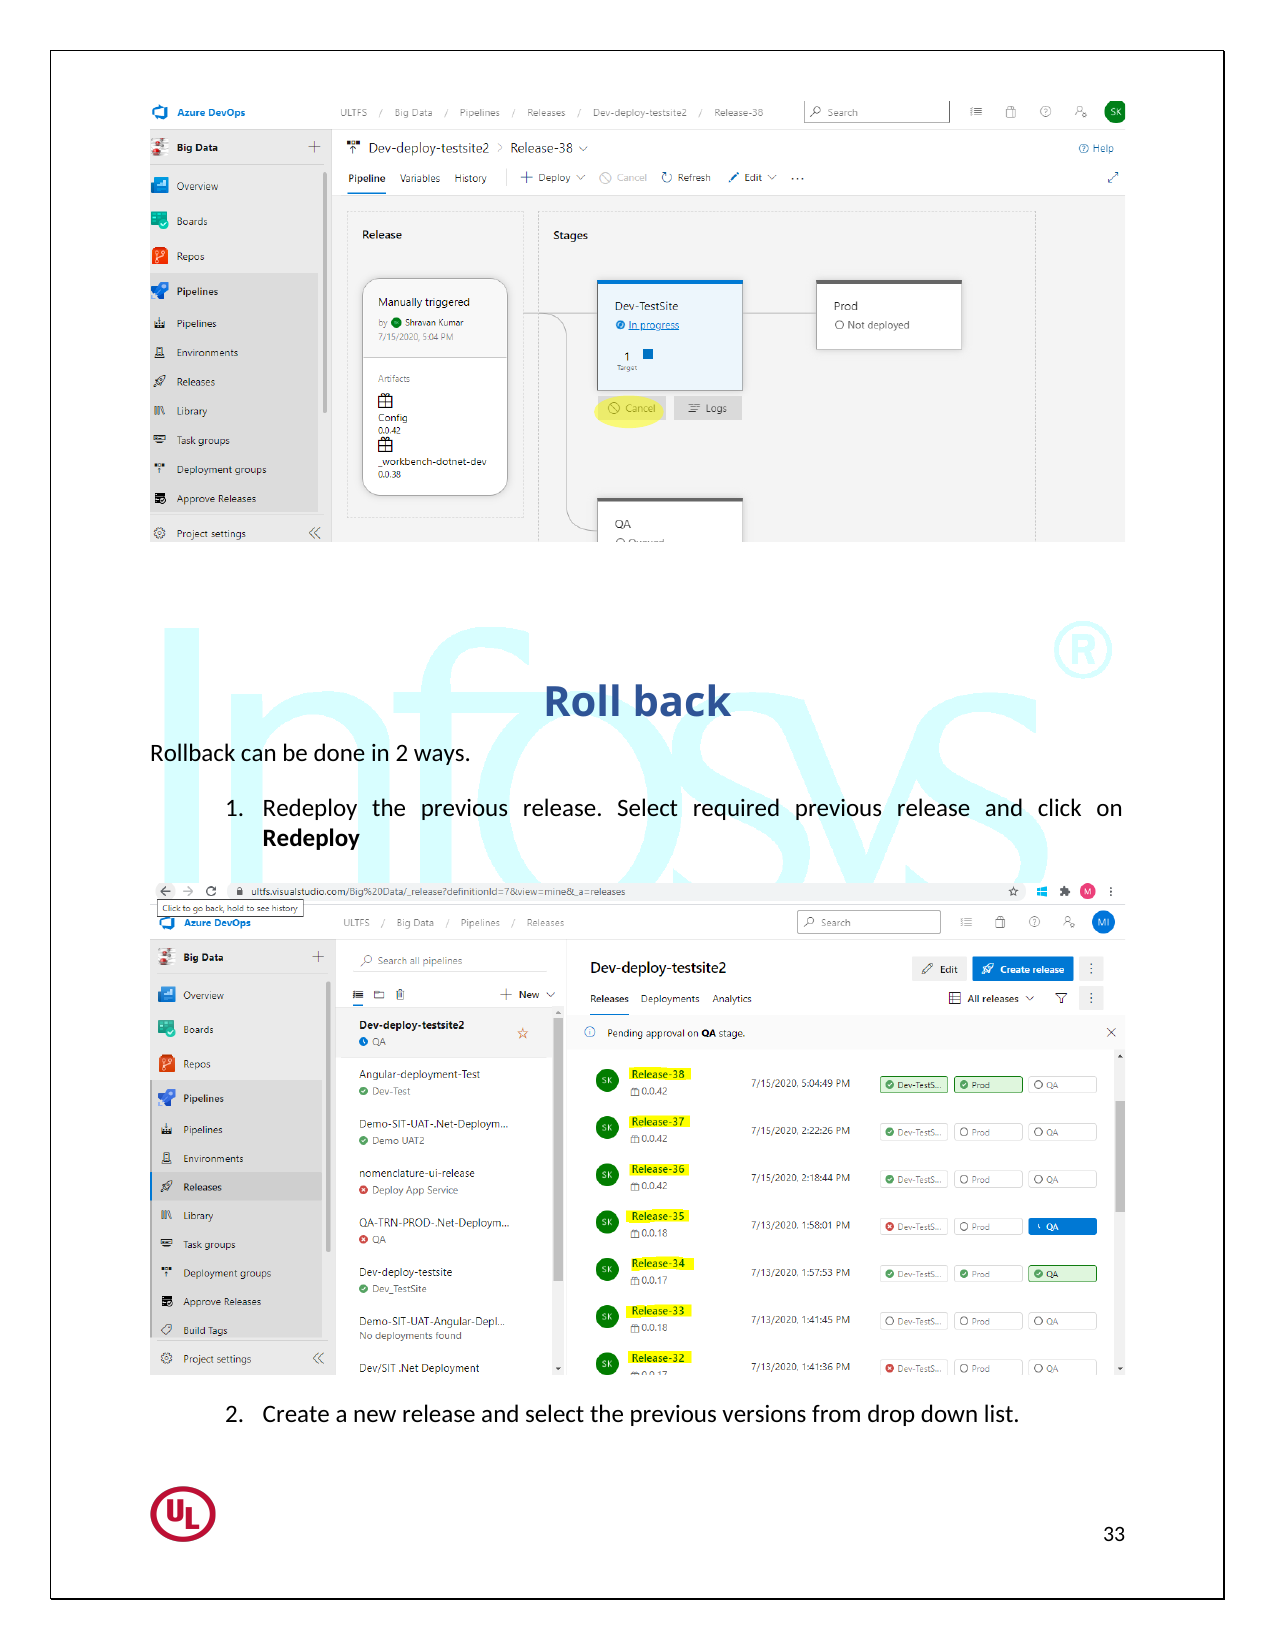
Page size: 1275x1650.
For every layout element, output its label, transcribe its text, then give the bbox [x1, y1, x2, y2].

picture [150, 101, 1125, 542]
list Redeploy the previous release. Select required previous release and click on Redeploy [225, 792, 1124, 853]
picture [150, 1486, 216, 1542]
picture [150, 883, 1125, 1375]
list Create a new release and select the previous versions from drop down list. [225, 1398, 1124, 1428]
subtitle Roll back [150, 672, 1124, 729]
text Rollback can be done in 2 ways. [150, 737, 1124, 768]
